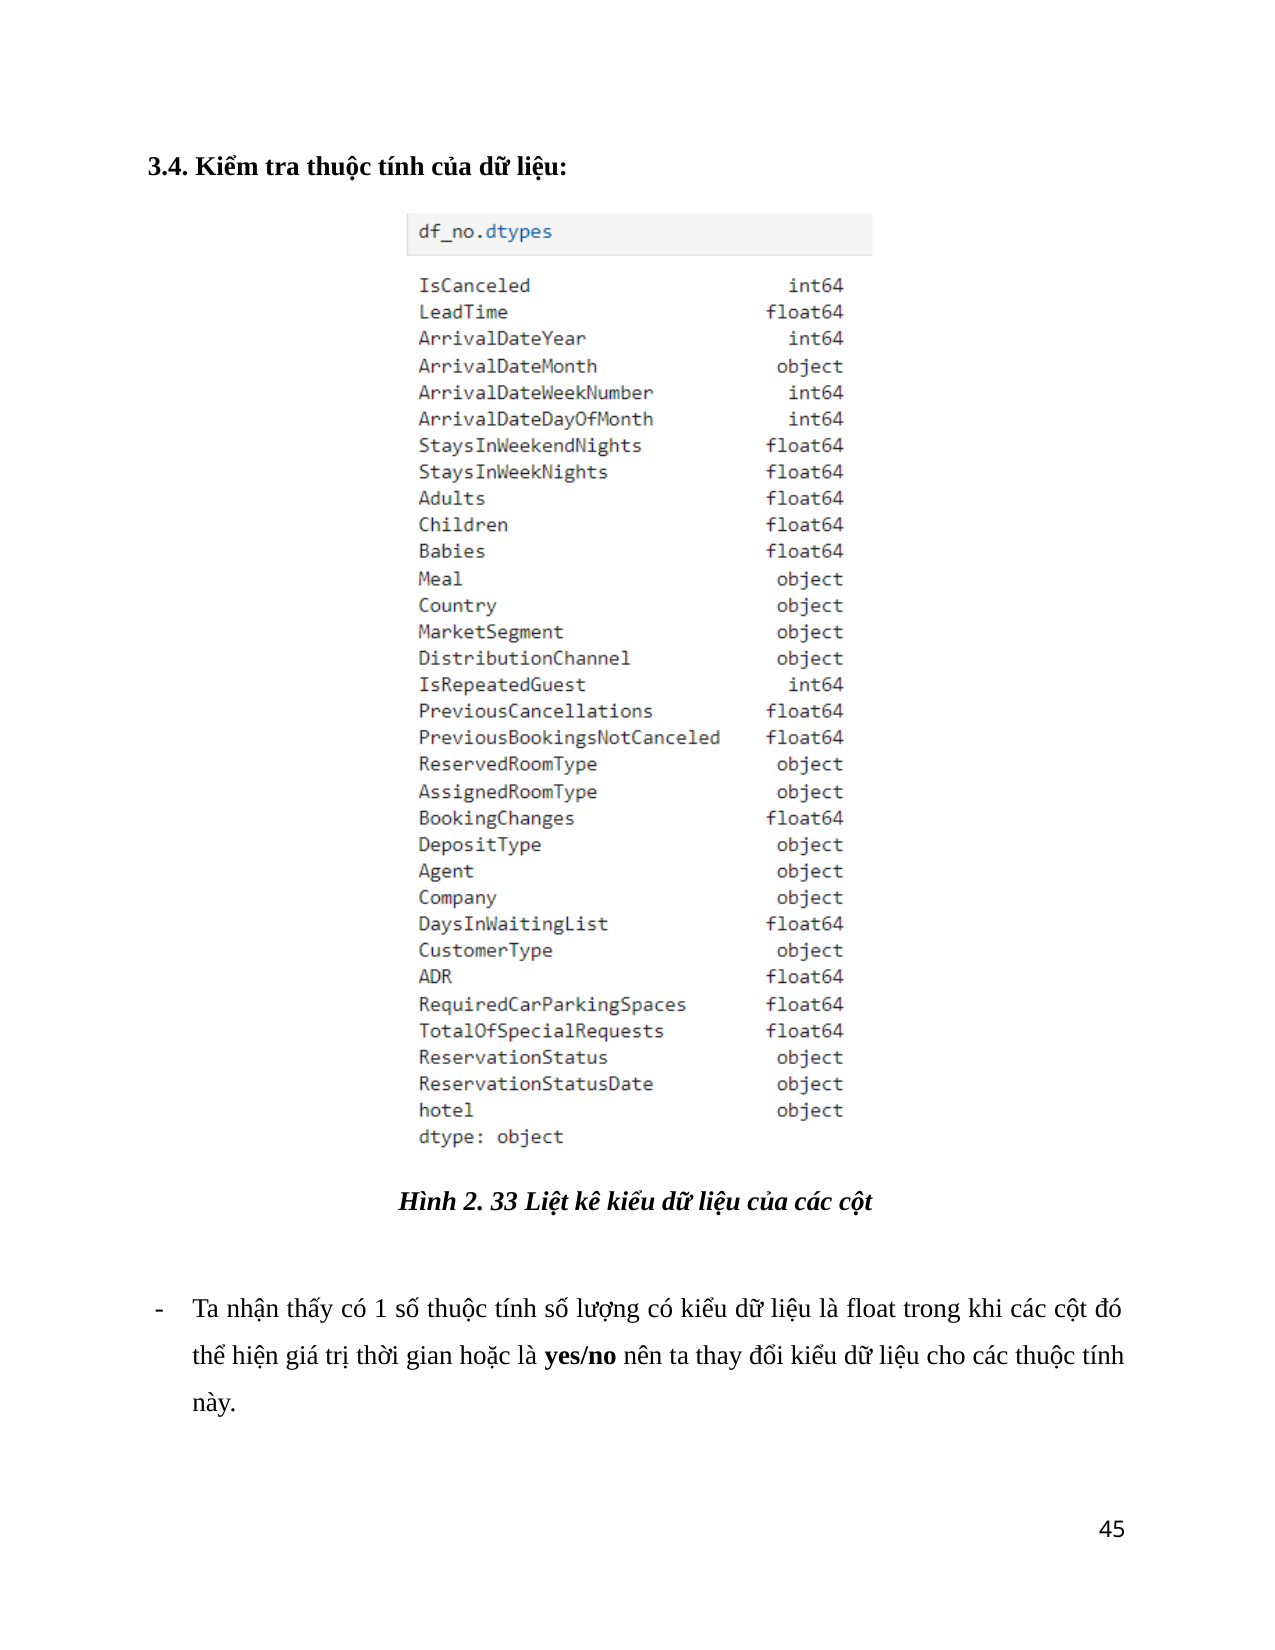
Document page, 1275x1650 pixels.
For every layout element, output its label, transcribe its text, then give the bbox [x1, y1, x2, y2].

list Ta nhận thấy có 1 số thuộc tính số lượng có kiểu dữ liệu là float trong khi các cột đó thể hiện giá trị thời gian hoặc là yes/no nên ta thay đổi kiểu dữ liệu cho các thuộc tính này. [154, 1292, 1125, 1417]
picture [400, 213, 873, 1153]
text Kiểm tra thuộc tính của dữ liệu: [148, 150, 1125, 181]
